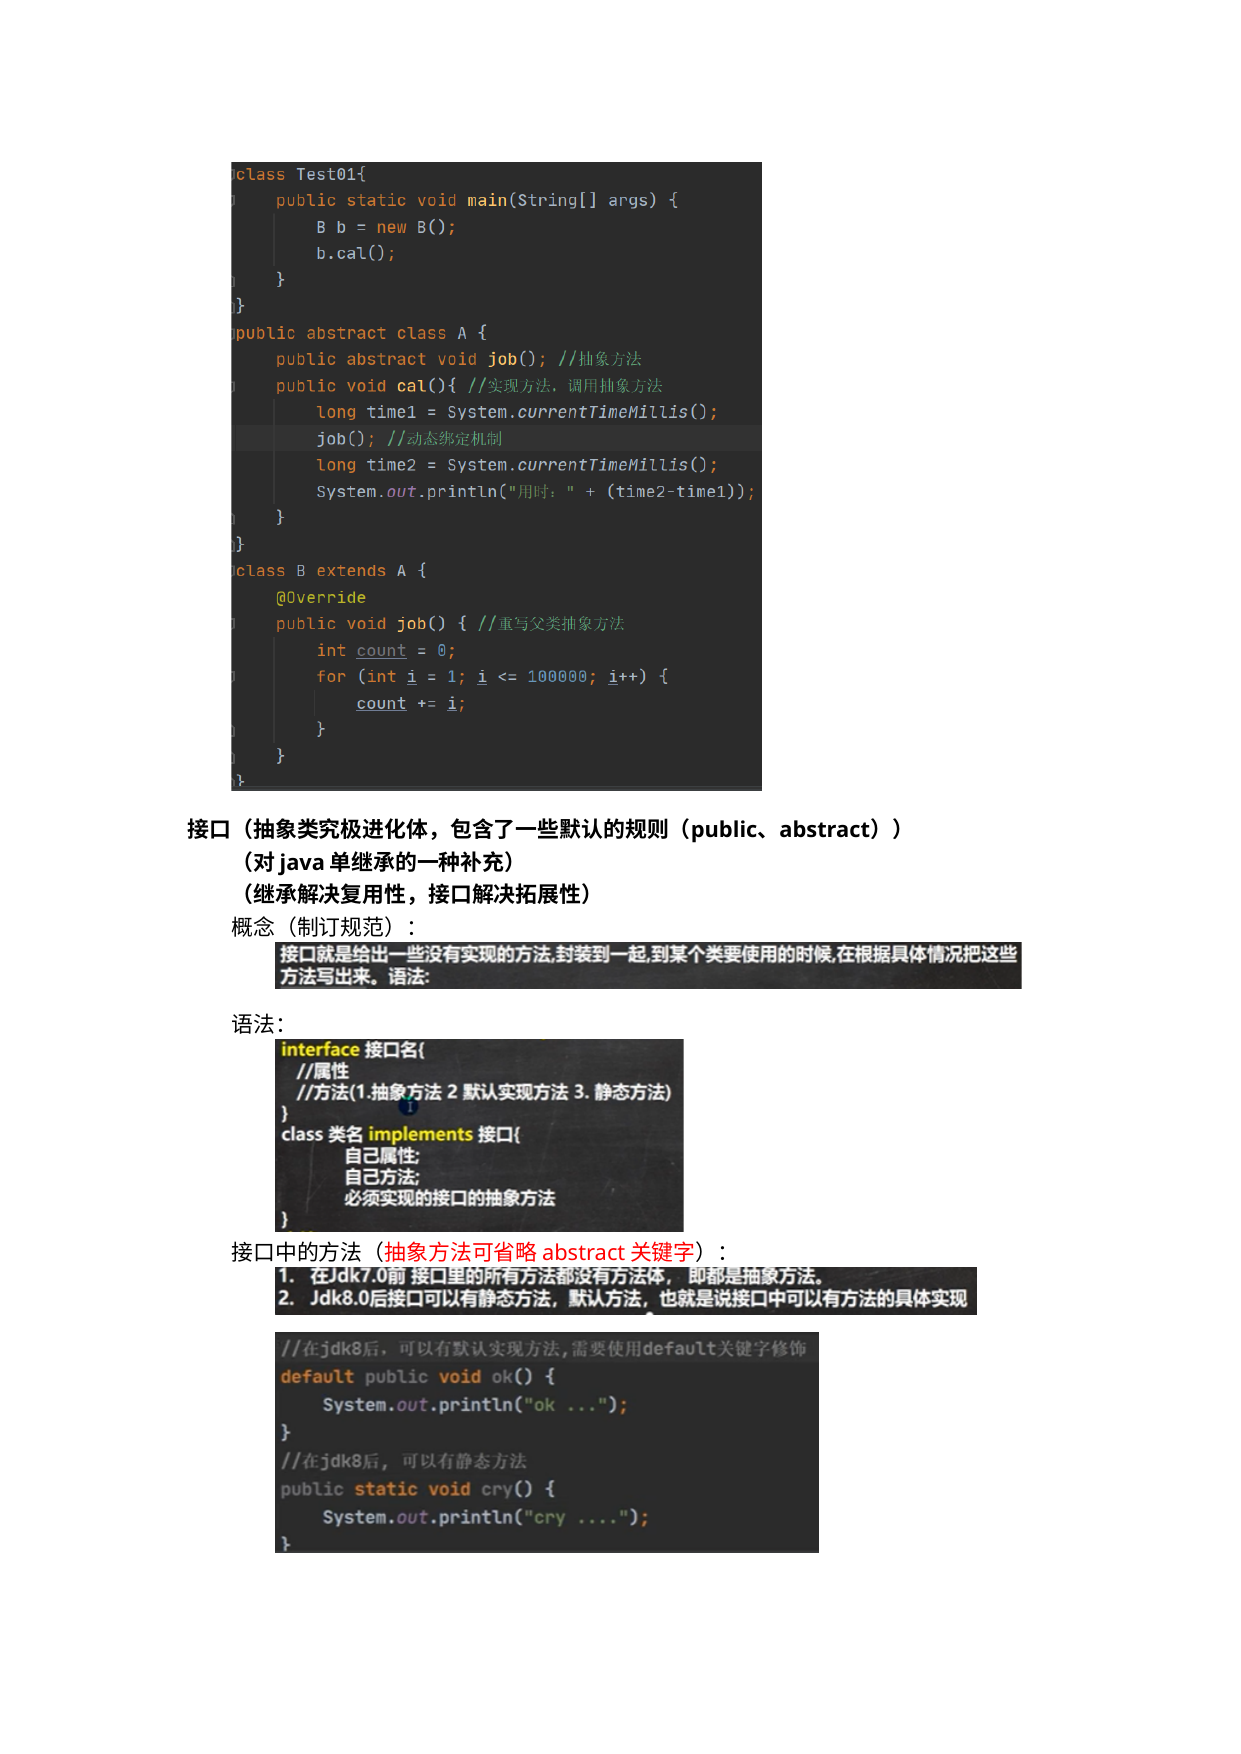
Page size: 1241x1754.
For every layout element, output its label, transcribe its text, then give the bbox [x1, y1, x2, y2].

text 接口中的方法（抽象方法可省略abstract关键字）： [187, 1234, 1053, 1267]
picture [275, 1039, 684, 1232]
picture [275, 942, 1022, 989]
text 语法： [187, 1007, 1053, 1039]
picture [275, 1267, 977, 1315]
text 接口（抽象类究极进化体，包含了一些默认的规则（public、abstract）） [187, 812, 1053, 844]
picture [275, 1332, 819, 1553]
text （对java单继承的一种补充） [187, 844, 1053, 877]
text （继承解决复用性，接口解决拓展性） [187, 877, 1053, 909]
text 概念（制订规范）： [187, 909, 1053, 942]
picture [231, 162, 762, 791]
